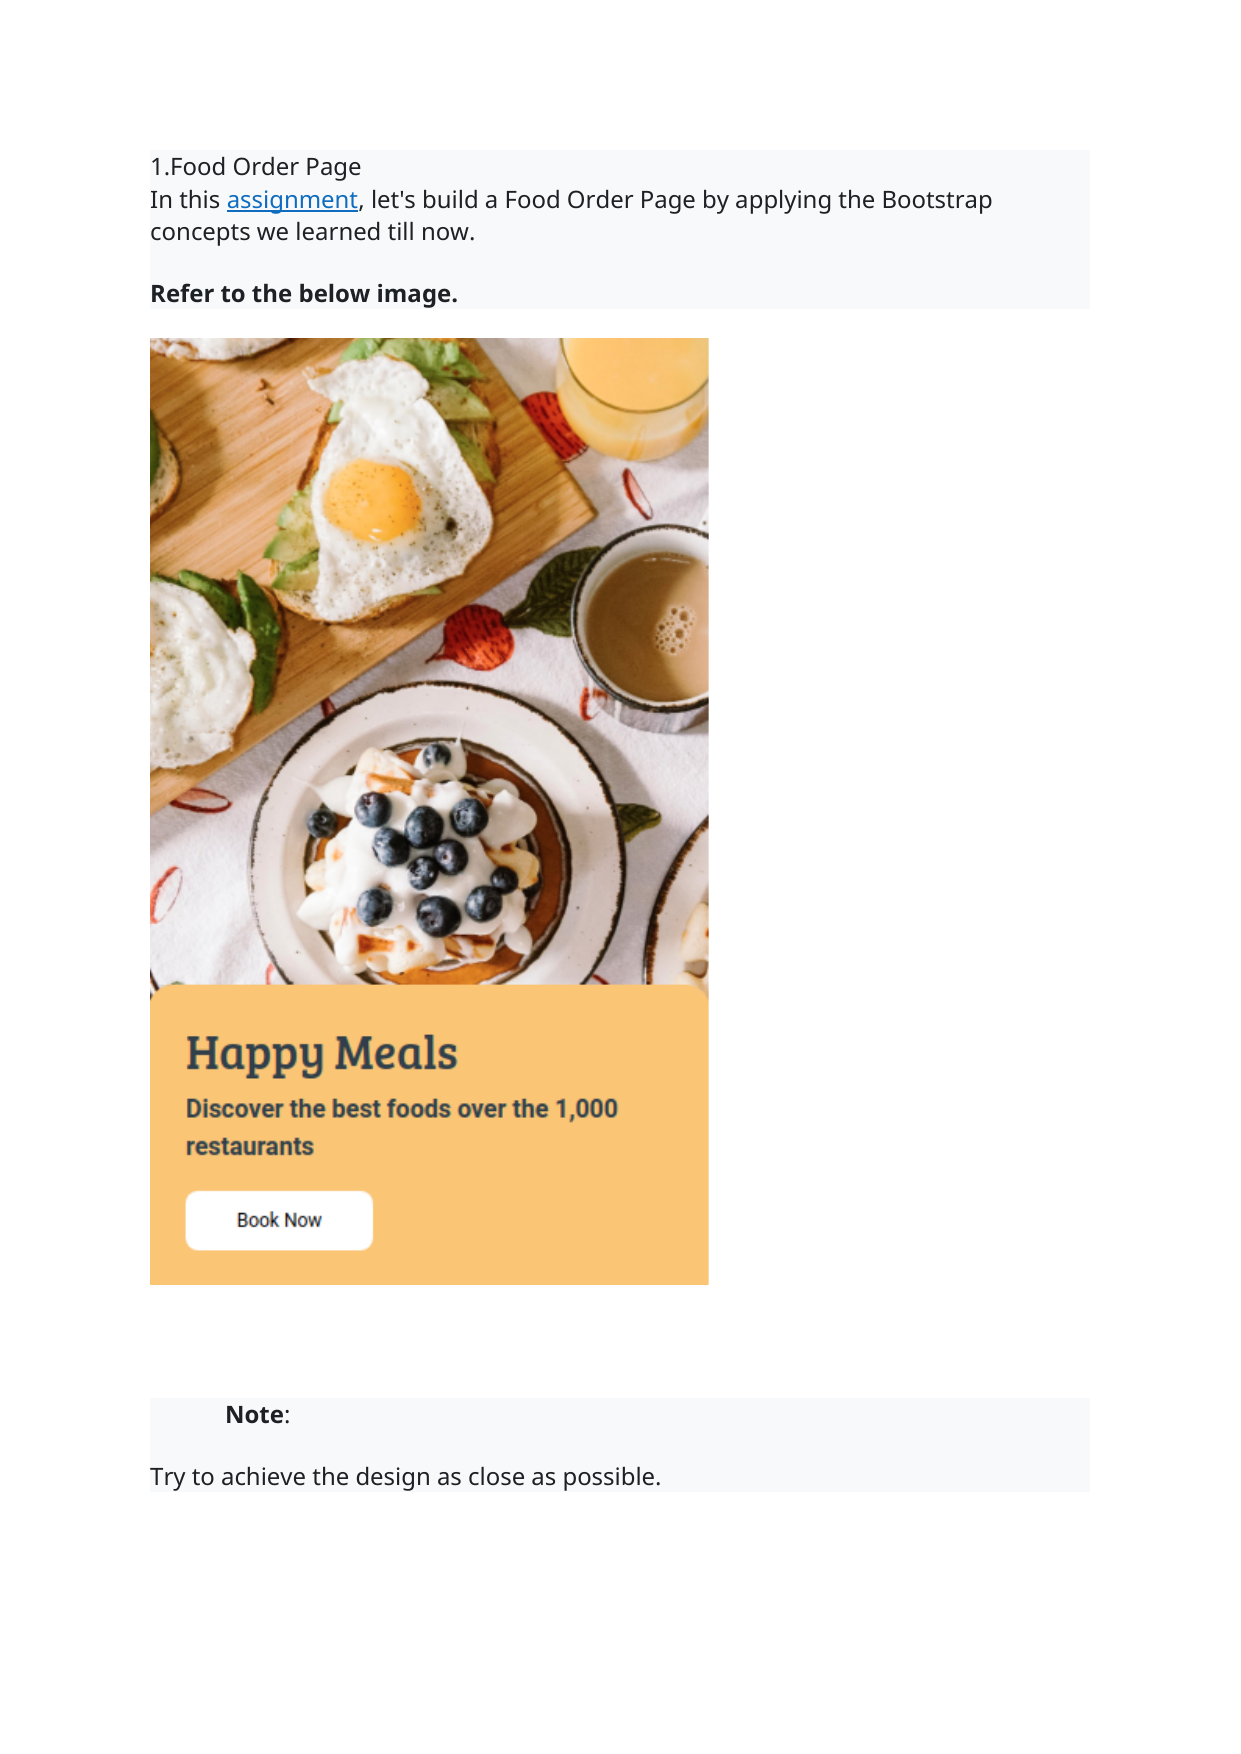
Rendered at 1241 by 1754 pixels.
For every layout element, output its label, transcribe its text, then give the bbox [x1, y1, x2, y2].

text In this assignment, let's build a Food Order Page by applying the Bootstrap concepts we learned till now. [150, 183, 1090, 248]
text Try to achieve the design as close as possible. [150, 1459, 1090, 1492]
text Refer to the below image. [150, 277, 1090, 309]
text 1.Food Order Page [150, 150, 1090, 183]
text Note: [150, 1398, 1090, 1430]
picture [150, 338, 709, 1285]
